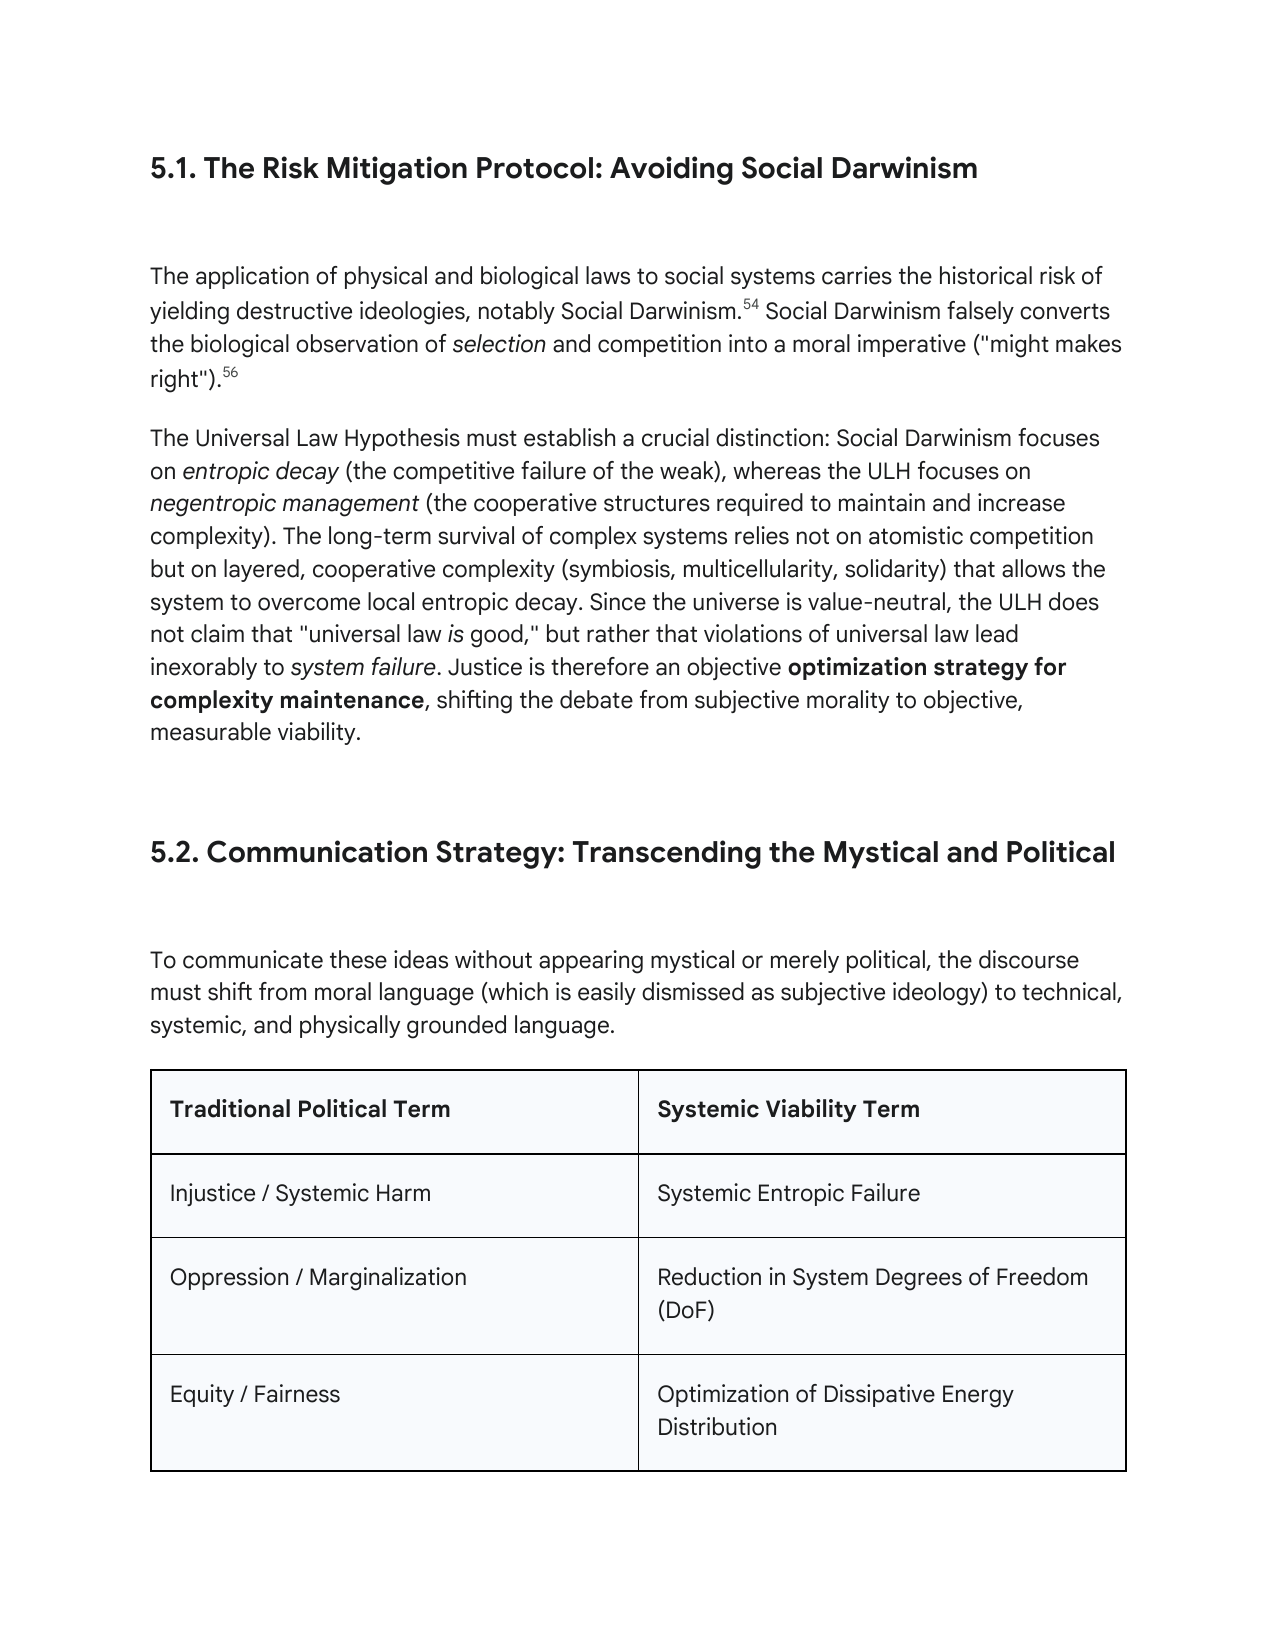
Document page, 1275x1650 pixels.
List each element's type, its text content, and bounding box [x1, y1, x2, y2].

table_cell Injustice / Systemic Harm [152, 1155, 638, 1237]
text The application of physical and biological laws to social systems carries the historical risk of yielding destructive ideologies, notably Social Darwinism.54 Social Darwinism falsely converts the biological observation of selection and competition into a moral imperative ("might makes right").56 [150, 262, 1125, 395]
table_cell Reduction in System Degrees of Freedom (DoF) [639, 1238, 1125, 1353]
text To communicate these ideas without appearing mystical or merely political, the discourse must shift from moral language (which is easily dismissed as subjective ideology) to technical, systemic, and physically grounded language. [150, 946, 1125, 1040]
table_cell Equity / Fairness [152, 1355, 638, 1470]
table_header Systemic Viability Term [639, 1071, 1125, 1153]
table_header Traditional Political Term [152, 1071, 638, 1153]
table_cell Oppression / Marginalization [152, 1238, 638, 1353]
table_cell Optimization of Dissipative Energy Distribution [639, 1355, 1125, 1470]
table_cell Systemic Entropic Failure [639, 1155, 1125, 1237]
subtitle 5.2. Communication Strategy: Transcending the Mystical and Political [150, 834, 1125, 871]
text The Universal Law Hypothesis must establish a crucial distinction: Social Darwinism focuses on entropic decay (the competitive failure of the weak), whereas the ULH focuses on negentropic management (the cooperative structures required to maintain and increase complexity). The long-term survival of complex systems relies not on atomistic competition but on layered, cooperative complexity (symbiosis, multicellularity, solidarity) that allows the system to overcome local entropic decay. Since the universe is value-neutral, the ULH does not claim that "universal law is good," but rather that violations of universal law lead inexorably to system failure. Justice is therefore an objective optimization strategy for complexity maintenance, shifting the debate from subjective morality to objective, measurable viability. [150, 424, 1125, 747]
subtitle 5.1. The Risk Mitigation Protocol: Avoiding Social Darwinism [150, 150, 1125, 187]
